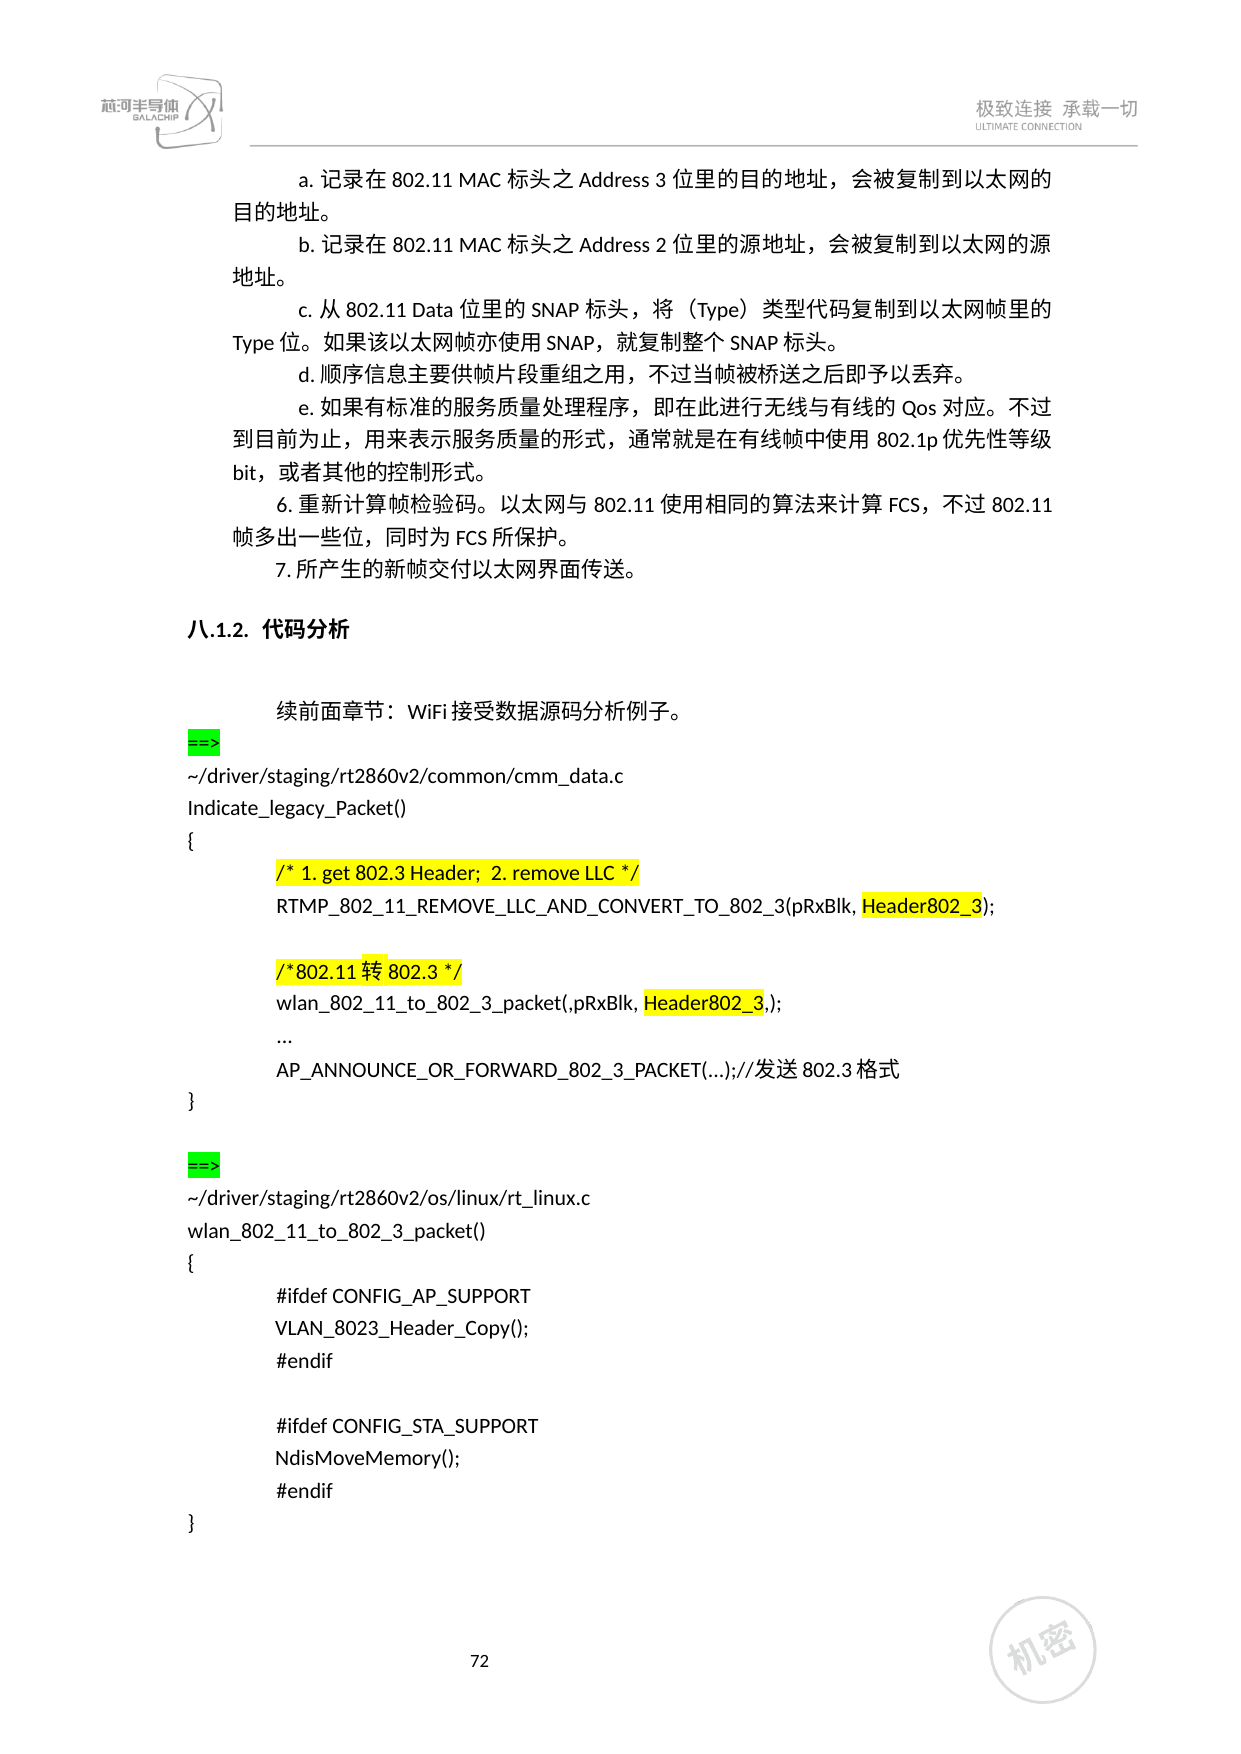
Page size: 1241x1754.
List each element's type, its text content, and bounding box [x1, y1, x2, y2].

text ... [232, 1019, 1053, 1051]
picture [971, 1578, 1115, 1722]
text VLAN_8023_Header_Copy(); [231, 1311, 1053, 1344]
text NdisMoveMemory(); [231, 1441, 1053, 1474]
text e. 如果有标准的服务质量处理程序，即在此进行无线与有线的Qos 对应。不过到目前为止，用来表示服务质量的形式，通常就是在有线帧中使用802.1p优先性等级bit，或者其他的控制形式。 [232, 389, 1053, 487]
text ==> [187, 1149, 1053, 1181]
text #ifdef CONFIG_STA_SUPPORT [232, 1409, 1053, 1441]
text { [187, 1246, 1053, 1279]
text 6. 重新计算帧检验码。以太网与802.11 使用相同的算法来计算FCS，不过802.11 帧多出一些位，同时为FCS 所保护。 7. 所产生的新帧交付以太网界面传送。 [232, 487, 1053, 584]
text #endif [232, 1474, 1053, 1506]
text /* 1. get 802.3 Header; 2. remove LLC */ [232, 856, 1053, 889]
text } [187, 1506, 1053, 1539]
text } [187, 1084, 1053, 1116]
text wlan_802_11_to_802_3_packet(,pRxBlk, Header802_3,); [232, 986, 1053, 1019]
text #endif [232, 1344, 1053, 1376]
text b. 记录在802.11 MAC 标头之Address 2 位里的源地址，会被复制到以太网的源地址。 [232, 227, 1053, 292]
text /*802.11 转802.3 */ [388, 954, 1053, 986]
picture [101, 74, 1139, 149]
subtitle 代码分析 [187, 612, 1053, 644]
text /*802.11 转802.3 */ [232, 954, 362, 986]
text { [187, 824, 1053, 856]
text wlan_802_11_to_802_3_packet() [187, 1214, 1053, 1246]
text AP_ANNOUNCE_OR_FORWARD_802_3_PACKET(...);//发送802.3格式 [232, 1051, 1053, 1084]
text c. 从802.11 Data 位里的SNAP 标头，将（Type）类型代码复制到以太网帧里的Type 位。如果该以太网帧亦使用SNAP，就复制整个SNAP 标头。 [232, 292, 1053, 357]
text ~/driver/staging/rt2860v2/common/cmm_data.c [187, 759, 1053, 791]
text a. 记录在802.11 MAC 标头之Address 3 位里的目的地址，会被复制到以太网的目的地址。 [232, 162, 1053, 227]
text RTMP_802_11_REMOVE_LLC_AND_CONVERT_TO_802_3(pRxBlk, Header802_3); [232, 889, 1053, 921]
text #ifdef CONFIG_AP_SUPPORT [232, 1279, 1053, 1311]
text d. 顺序信息主要供帧片段重组之用，不过当帧被桥送之后即予以丢弃。 [232, 357, 1053, 389]
text ~/driver/staging/rt2860v2/os/linux/rt_linux.c [187, 1181, 1053, 1214]
text ==> [187, 726, 1053, 759]
text 续前面章节：WiFi接受数据源码分析例子。 [232, 694, 1053, 726]
text Indicate_legacy_Packet() [187, 791, 1053, 824]
